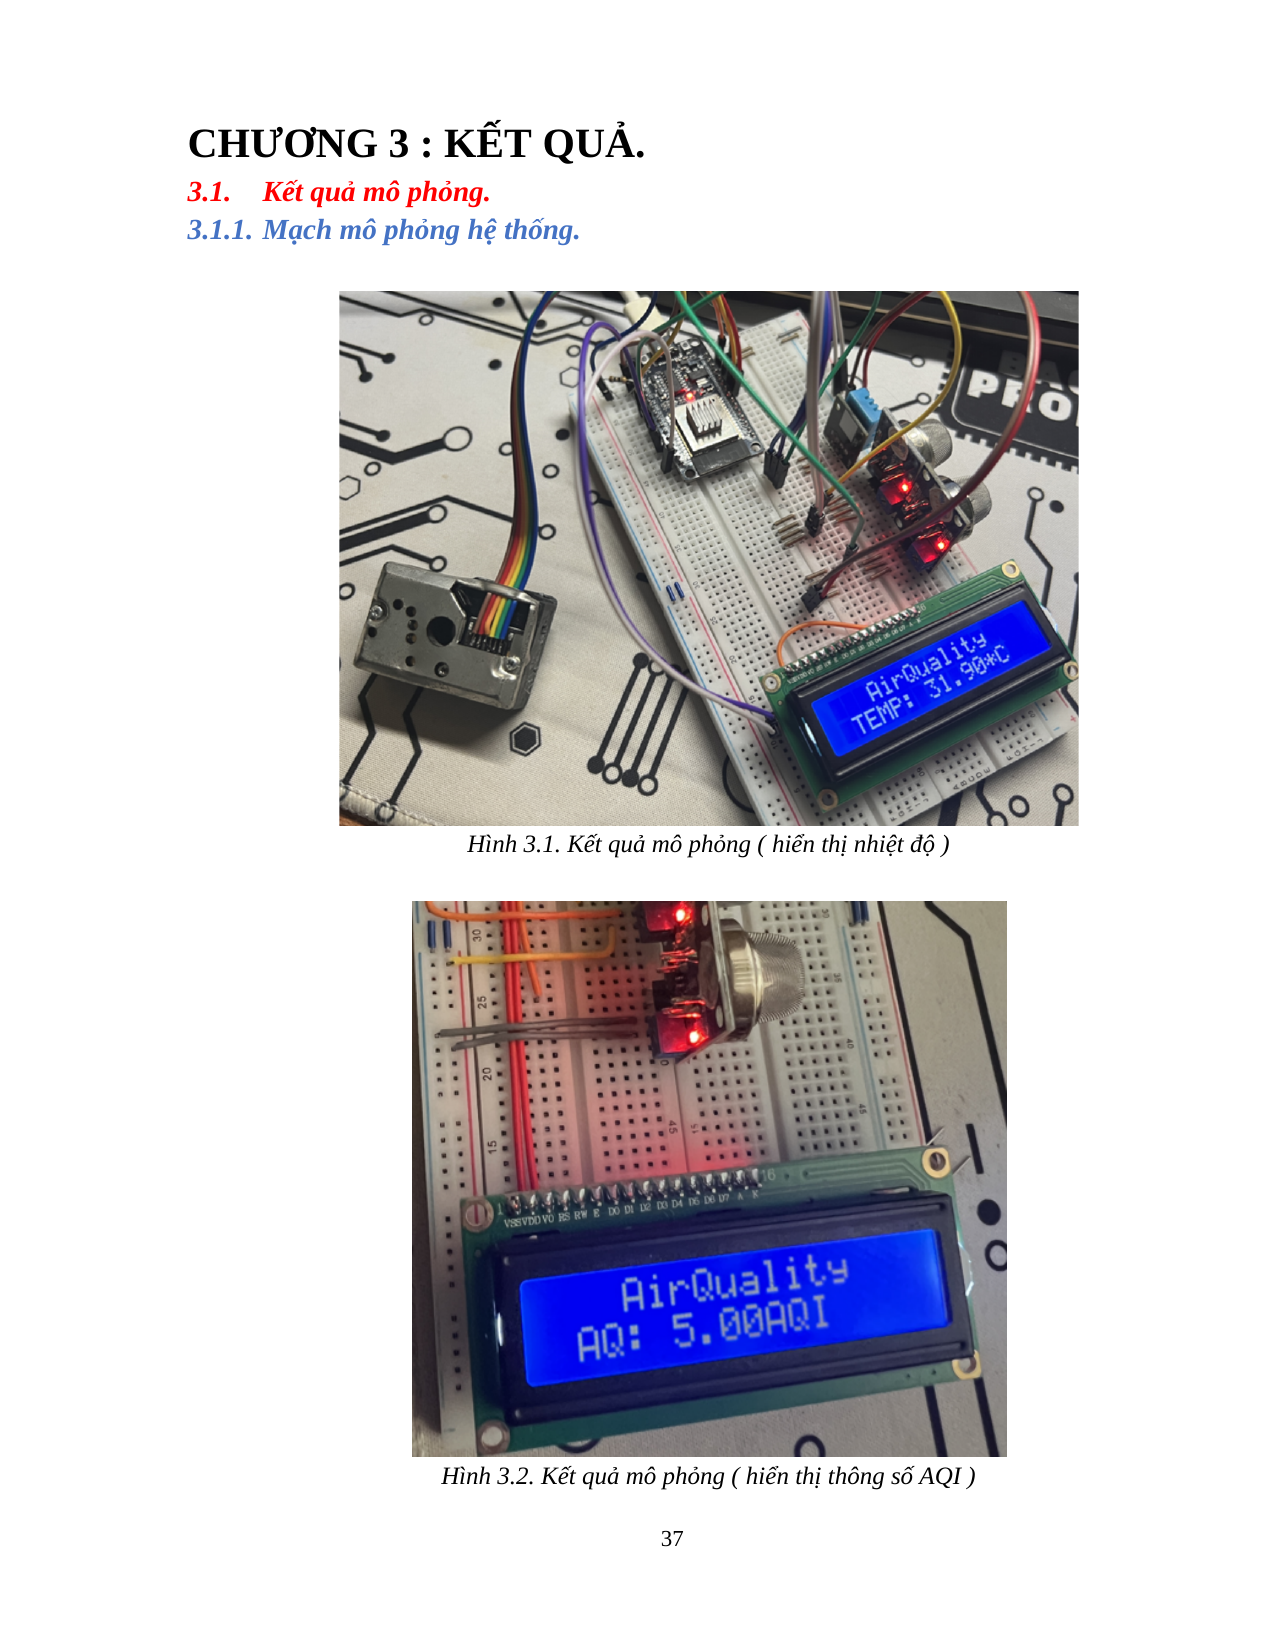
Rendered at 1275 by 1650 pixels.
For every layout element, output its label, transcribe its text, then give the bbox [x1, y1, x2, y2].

picture [339, 291, 1079, 826]
text CHƯƠNG 3 : KẾT QUẢ. [187, 118, 1156, 166]
list Hình 3.1. Kết quả mô phỏng ( hiển thị nhiệt độ ) [262, 829, 1156, 858]
list Hình 3.2. Kết quả mô phỏng ( hiển thị thông số AQI ) [262, 1461, 1156, 1490]
list Mạch mô phỏng hệ thống. [187, 212, 1156, 246]
picture [412, 901, 1007, 1457]
list Kết quả mô phỏng. [187, 174, 1156, 207]
